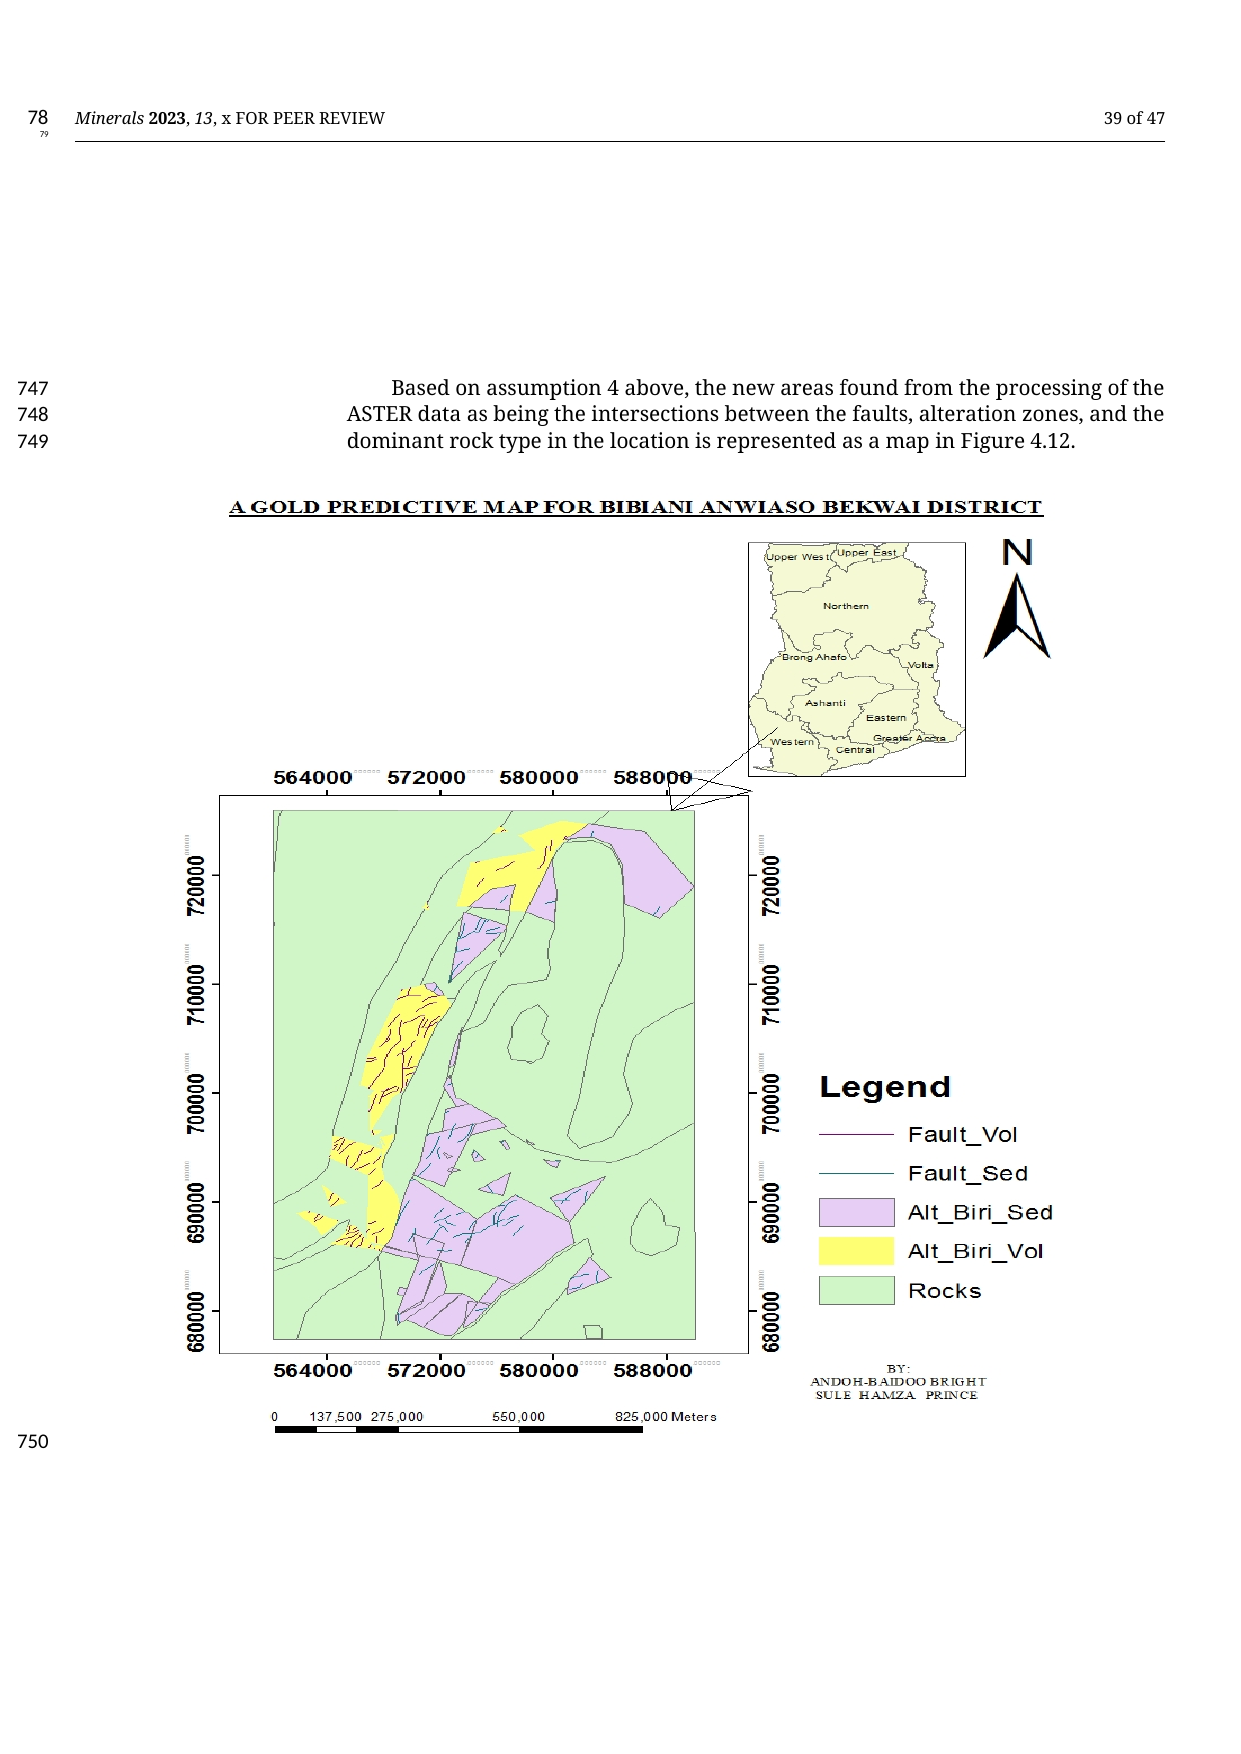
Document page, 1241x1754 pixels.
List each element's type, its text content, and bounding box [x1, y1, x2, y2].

picture [173, 480, 1067, 1449]
text Based on assumption 4 above, the new areas found from the processing of the ASTER data as being the intersections between the faults, alteration zones, and the dominant rock type in the location is represented as a map in Figure 4.12. [347, 374, 1165, 455]
